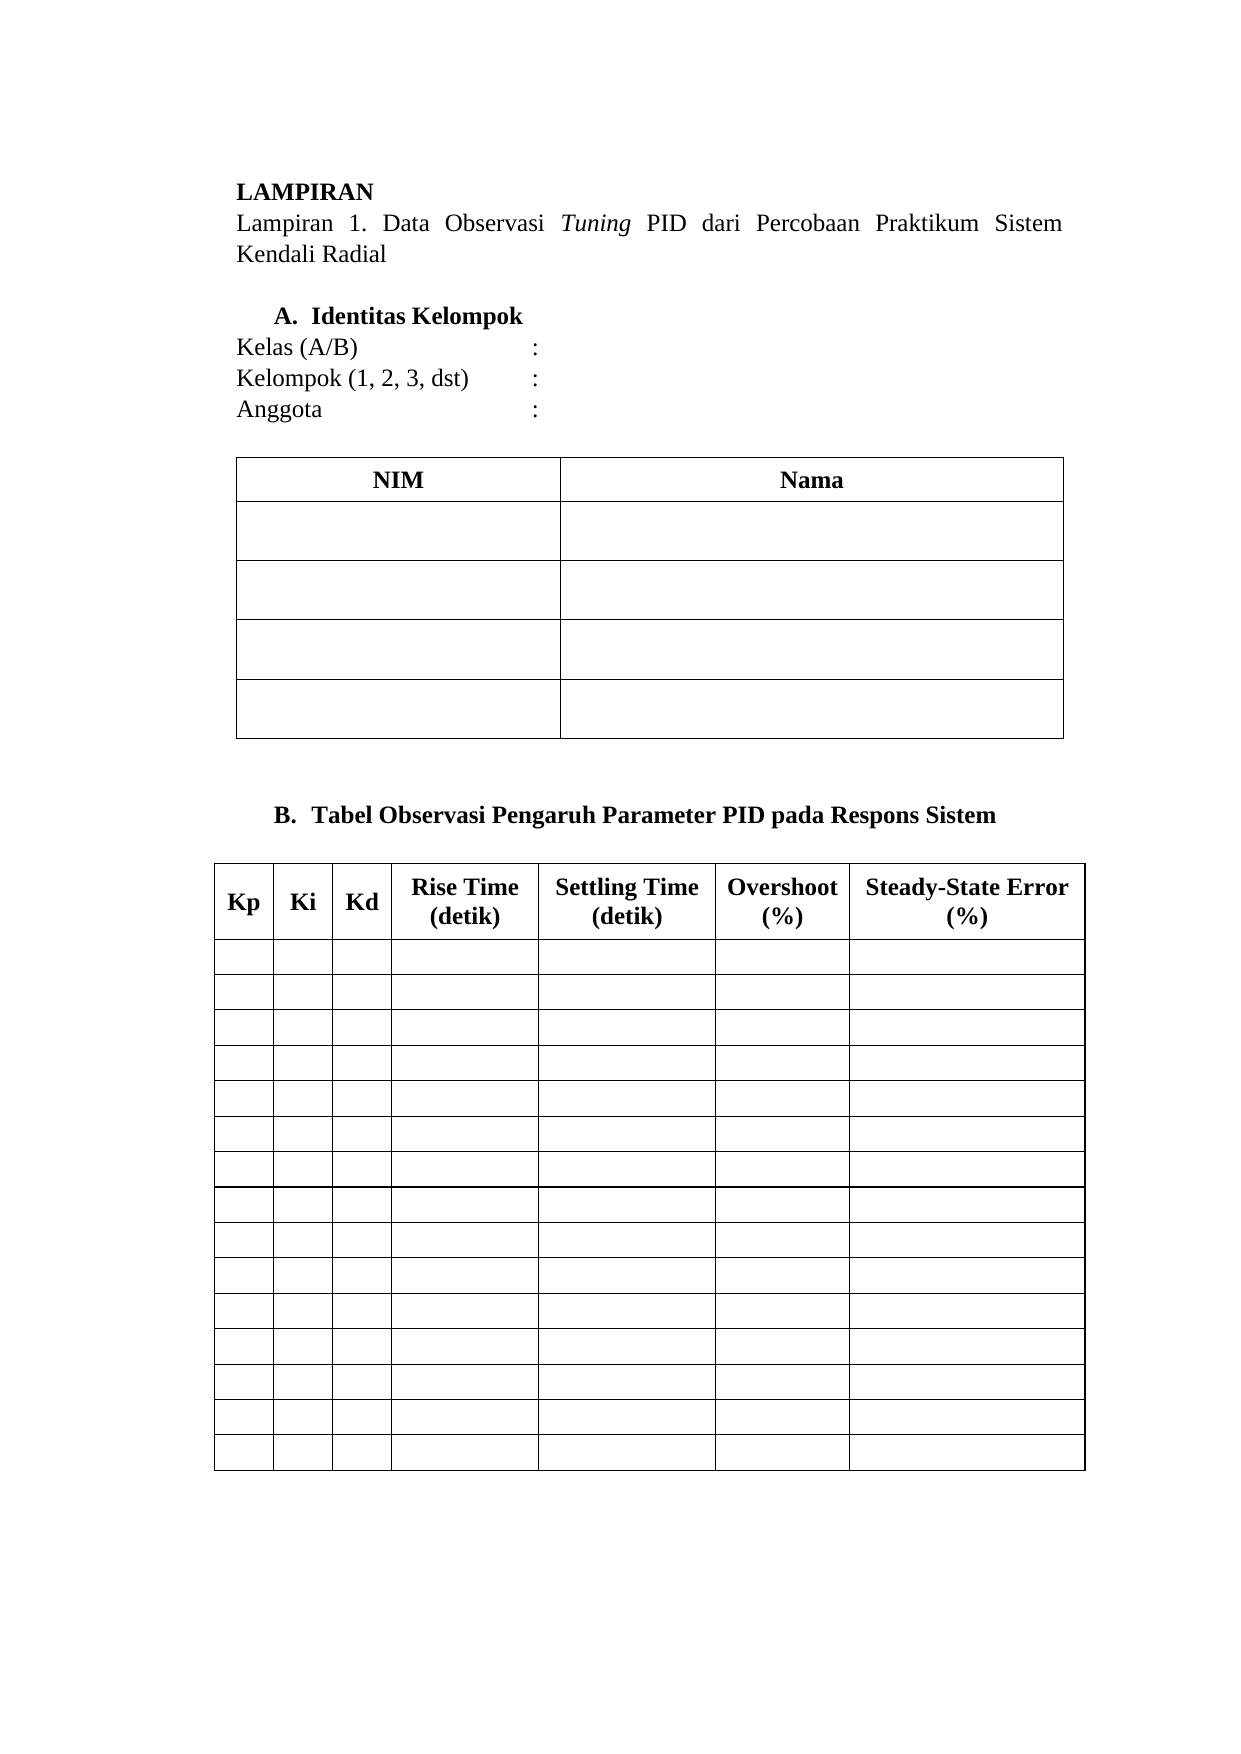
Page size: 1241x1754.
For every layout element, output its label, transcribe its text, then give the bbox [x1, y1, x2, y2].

text Kelas (A/B) : [236, 332, 1063, 361]
table_cell [561, 620, 1063, 678]
table_cell [333, 1365, 391, 1399]
table_cell [716, 1435, 849, 1470]
table_cell [274, 1188, 332, 1222]
table_cell [850, 1188, 1084, 1222]
table_cell [392, 1223, 538, 1257]
table_cell [274, 1117, 332, 1151]
table_cell [274, 1400, 332, 1434]
table_cell [716, 1188, 849, 1222]
table_cell [539, 1294, 715, 1328]
table_cell [215, 1258, 273, 1293]
table_cell [392, 1046, 538, 1080]
table_cell [215, 1188, 273, 1222]
table_cell [850, 1294, 1084, 1328]
table_cell [392, 1435, 538, 1470]
table_cell [850, 1081, 1084, 1116]
table_cell [392, 975, 538, 1009]
table_cell [539, 1365, 715, 1399]
table_cell [333, 1223, 391, 1257]
table_cell [215, 1400, 273, 1434]
table_cell [392, 1081, 538, 1116]
table_cell [274, 1010, 332, 1045]
table_cell [333, 1188, 391, 1222]
table_cell [237, 620, 560, 678]
table_cell [539, 1329, 715, 1363]
table_cell [850, 1329, 1084, 1363]
table_cell [333, 1010, 391, 1045]
table_cell [539, 1152, 715, 1186]
table_cell [333, 1329, 391, 1363]
table_cell [561, 502, 1063, 560]
table_cell [539, 1400, 715, 1434]
table_cell [716, 1081, 849, 1116]
table_header Kp [215, 864, 273, 938]
table_cell [716, 1365, 849, 1399]
table_cell [215, 1223, 273, 1257]
table_cell [539, 1188, 715, 1222]
table_cell [392, 940, 538, 974]
table_cell [274, 1081, 332, 1116]
table_cell [215, 1081, 273, 1116]
table_cell [215, 1365, 273, 1399]
table_cell [215, 975, 273, 1009]
table_cell [237, 680, 560, 737]
table_cell [539, 1010, 715, 1045]
table_cell [539, 1435, 715, 1470]
table_cell [333, 1152, 391, 1186]
table_cell [392, 1188, 538, 1222]
text Kelompok (1, 2, 3, dst) : [236, 363, 1063, 392]
table_cell [215, 940, 273, 974]
table_cell [333, 1435, 391, 1470]
table_cell [274, 1329, 332, 1363]
table_cell [716, 940, 849, 974]
table_cell [850, 1435, 1084, 1470]
table_cell [392, 1258, 538, 1293]
table_cell [392, 1010, 538, 1045]
table_cell [850, 1152, 1084, 1186]
table_header Overshoot (%) [716, 864, 849, 938]
table_header Kd [333, 864, 391, 938]
table_cell [274, 1152, 332, 1186]
table_cell [274, 1258, 332, 1293]
table_cell [850, 1400, 1084, 1434]
table_cell [539, 1117, 715, 1151]
table_cell [850, 1010, 1084, 1045]
table_cell [716, 1400, 849, 1434]
table_cell [539, 975, 715, 1009]
table_cell [333, 940, 391, 974]
table_cell [716, 1046, 849, 1080]
table_cell [274, 975, 332, 1009]
list Tabel Observasi Pengaruh Parameter PID pada Respons Sistem [274, 801, 1063, 829]
table_cell [716, 1152, 849, 1186]
table_cell [392, 1329, 538, 1363]
text Anggota : [236, 394, 1063, 423]
table_cell [539, 1046, 715, 1080]
table_cell [215, 1046, 273, 1080]
list Identitas Kelompok [274, 301, 1063, 330]
table_cell [716, 975, 849, 1009]
table_cell [850, 1258, 1084, 1293]
table_cell [850, 940, 1084, 974]
text LAMPIRAN [236, 177, 1063, 206]
table_cell [333, 975, 391, 1009]
table_header Rise Time (detik) [392, 864, 538, 938]
table_cell [539, 940, 715, 974]
table_cell [539, 1258, 715, 1293]
table_cell [215, 1117, 273, 1151]
table_cell [716, 1294, 849, 1328]
table_cell [215, 1152, 273, 1186]
table_cell [716, 1223, 849, 1257]
table_cell [274, 1046, 332, 1080]
table_header Nama [561, 458, 1063, 501]
table_header Ki [274, 864, 332, 938]
table_cell [274, 1435, 332, 1470]
table_cell [716, 1258, 849, 1293]
table_header NIM [237, 458, 560, 501]
table_cell [392, 1365, 538, 1399]
table_cell [539, 1223, 715, 1257]
table_cell [850, 1223, 1084, 1257]
table_cell [392, 1400, 538, 1434]
table_cell [539, 1081, 715, 1116]
table_cell [850, 1365, 1084, 1399]
table_cell [215, 1010, 273, 1045]
table_cell [850, 1117, 1084, 1151]
table_cell [561, 680, 1063, 737]
table_cell [392, 1294, 538, 1328]
table_cell [561, 561, 1063, 619]
table_cell [392, 1117, 538, 1151]
table_cell [274, 1294, 332, 1328]
table_cell [716, 1329, 849, 1363]
table_cell [237, 561, 560, 619]
table_cell [274, 1223, 332, 1257]
table_header Settling Time (detik) [539, 864, 715, 938]
table_cell [333, 1400, 391, 1434]
table_cell [716, 1010, 849, 1045]
table_cell [237, 502, 560, 560]
table_cell [333, 1258, 391, 1293]
table_cell [215, 1329, 273, 1363]
table_cell [215, 1435, 273, 1470]
table_cell [215, 1294, 273, 1328]
table_cell [333, 1117, 391, 1151]
table_cell [274, 940, 332, 974]
table_cell [333, 1294, 391, 1328]
table_cell [333, 1081, 391, 1116]
table_header Steady-State Error (%) [850, 864, 1084, 938]
table_cell [850, 1046, 1084, 1080]
table_cell [392, 1152, 538, 1186]
table_cell [716, 1117, 849, 1151]
text Lampiran 1. Data Observasi Tuning PID dari Percobaan Praktikum Sistem Kendali Radial [236, 208, 1063, 268]
table_cell [333, 1046, 391, 1080]
table_cell [850, 975, 1084, 1009]
table_cell [274, 1365, 332, 1399]
